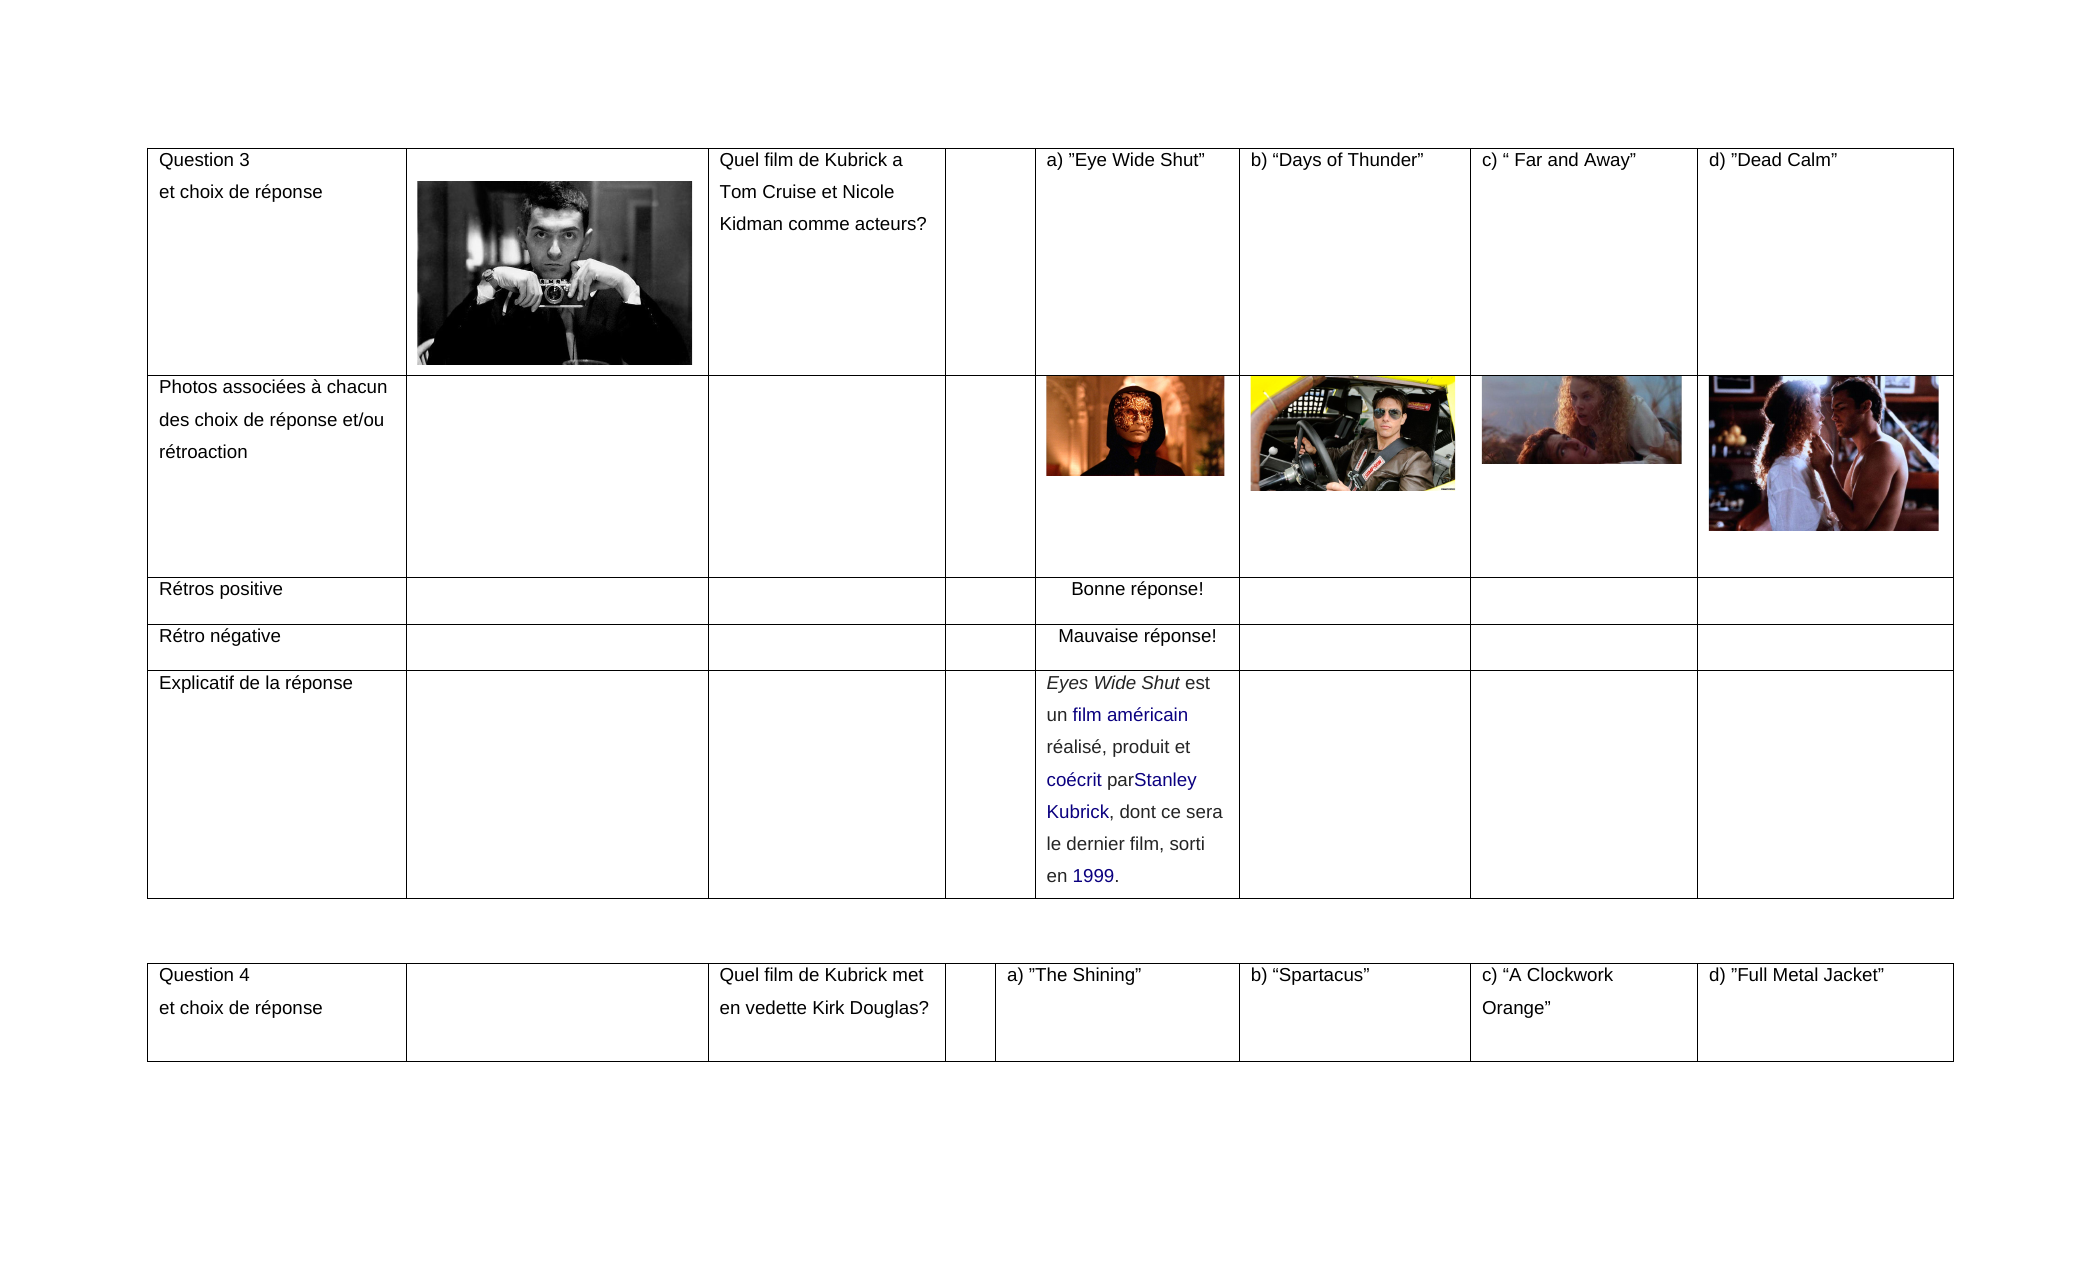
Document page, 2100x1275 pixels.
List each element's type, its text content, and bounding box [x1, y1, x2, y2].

table_cell [407, 578, 708, 624]
table_cell [407, 671, 708, 897]
table_cell [1240, 578, 1470, 624]
table_cell Rétros positive [148, 578, 406, 624]
table_header a) ”Eye Wide Shut” [1036, 149, 1239, 375]
table_cell [709, 578, 945, 624]
table_cell [946, 671, 1035, 897]
table_cell [1471, 625, 1697, 670]
table_cell [946, 376, 1035, 577]
table_header [946, 964, 995, 1061]
table_header [946, 149, 1035, 375]
picture [1481, 376, 1682, 464]
table_cell Bonne réponse! [1036, 578, 1239, 624]
table_cell Mauvaise réponse! [1036, 625, 1239, 670]
picture [1708, 376, 1939, 531]
table_header [407, 149, 708, 375]
table_cell [1698, 625, 1953, 670]
table_cell [1471, 578, 1697, 624]
table_cell [709, 625, 945, 670]
table_cell [1036, 376, 1239, 577]
picture [1250, 376, 1456, 491]
table_header c) “A Clockwork Orange” [1471, 964, 1697, 1061]
table_header [407, 964, 708, 1061]
table_cell [1698, 376, 1953, 577]
table_cell [407, 625, 708, 670]
table_cell [1240, 625, 1470, 670]
table_header d) ”Dead Calm” [1698, 149, 1953, 375]
table_header Question 4 et choix de réponse [148, 964, 406, 1061]
table_cell [1240, 376, 1470, 577]
table_cell [709, 671, 945, 897]
table_cell [1698, 578, 1953, 624]
table_cell Explicatif de la réponse [148, 671, 406, 897]
table_header Quel film de Kubrick met en vedette Kirk Douglas? [709, 964, 945, 1061]
table_cell [1471, 671, 1697, 897]
table_header c) “ Far and Away” [1471, 149, 1697, 375]
table_header d) ”Full Metal Jacket” [1698, 964, 1953, 1061]
table_header Quel film de Kubrick a Tom Cruise et Nicole Kidman comme acteurs? [709, 149, 945, 375]
table_cell [946, 578, 1035, 624]
table_cell [407, 376, 708, 577]
table_cell [1240, 671, 1470, 897]
table_cell [709, 376, 945, 577]
table_cell [946, 625, 1035, 670]
table_cell Rétro négative [148, 625, 406, 670]
picture [417, 181, 693, 365]
table_cell Photos associées à chacun des choix de réponse et/ou rétroaction [148, 376, 406, 577]
table_header b) “Spartacus” [1240, 964, 1470, 1061]
table_header a) ”The Shining” [996, 964, 1239, 1061]
table_header b) “Days of Thunder” [1240, 149, 1470, 375]
table_cell Eyes Wide Shut est un film américain réalisé, produit et coécrit parStanley Kubrick, dont ce sera le dernier film, sorti en 1999. [1036, 671, 1239, 897]
table_cell [1698, 671, 1953, 897]
table_header Question 3 et choix de réponse [148, 149, 406, 375]
table_cell [1471, 376, 1697, 577]
picture [1046, 376, 1225, 476]
